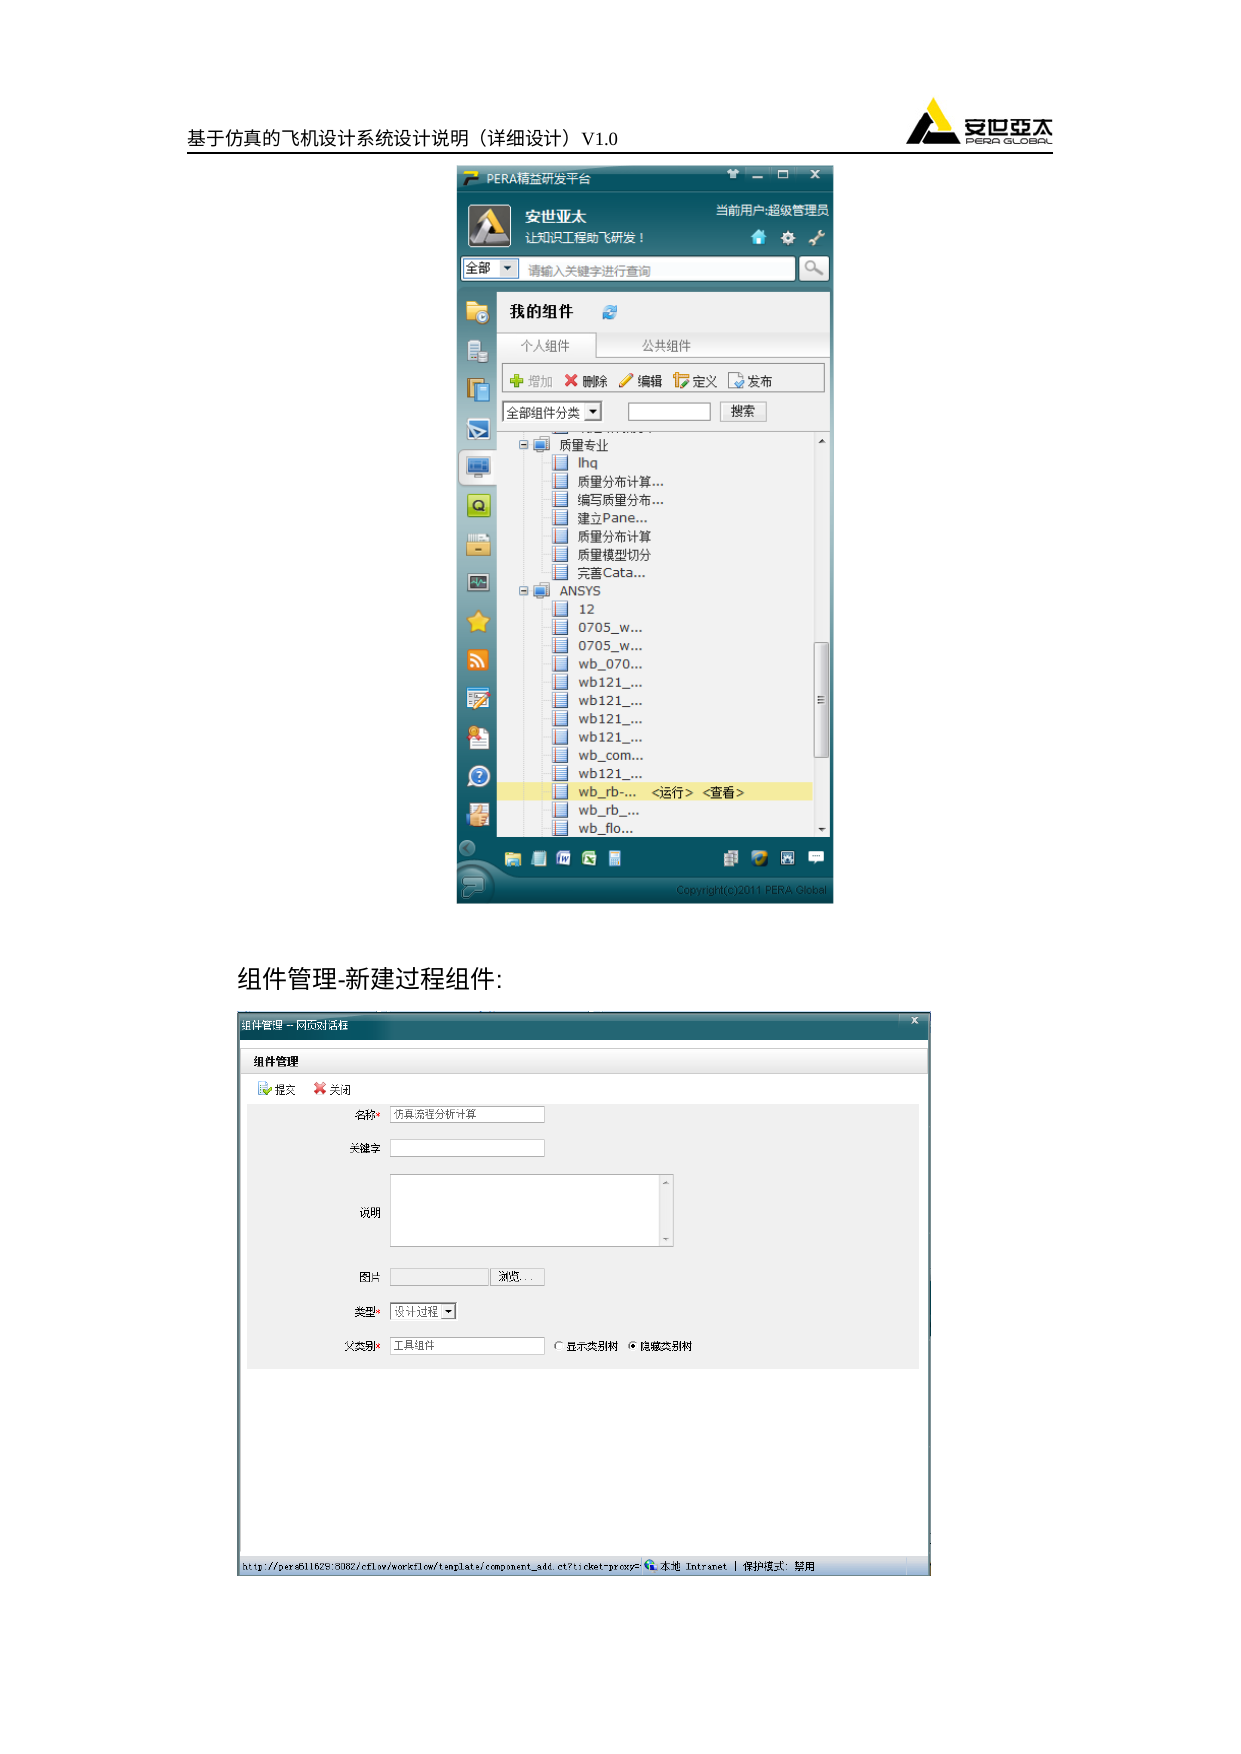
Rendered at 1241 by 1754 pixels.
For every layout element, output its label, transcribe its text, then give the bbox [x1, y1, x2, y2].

picture [456, 165, 834, 904]
picture [899, 95, 1053, 145]
text 组件管理-新建过程组件: [187, 959, 1053, 996]
picture [237, 1011, 931, 1576]
